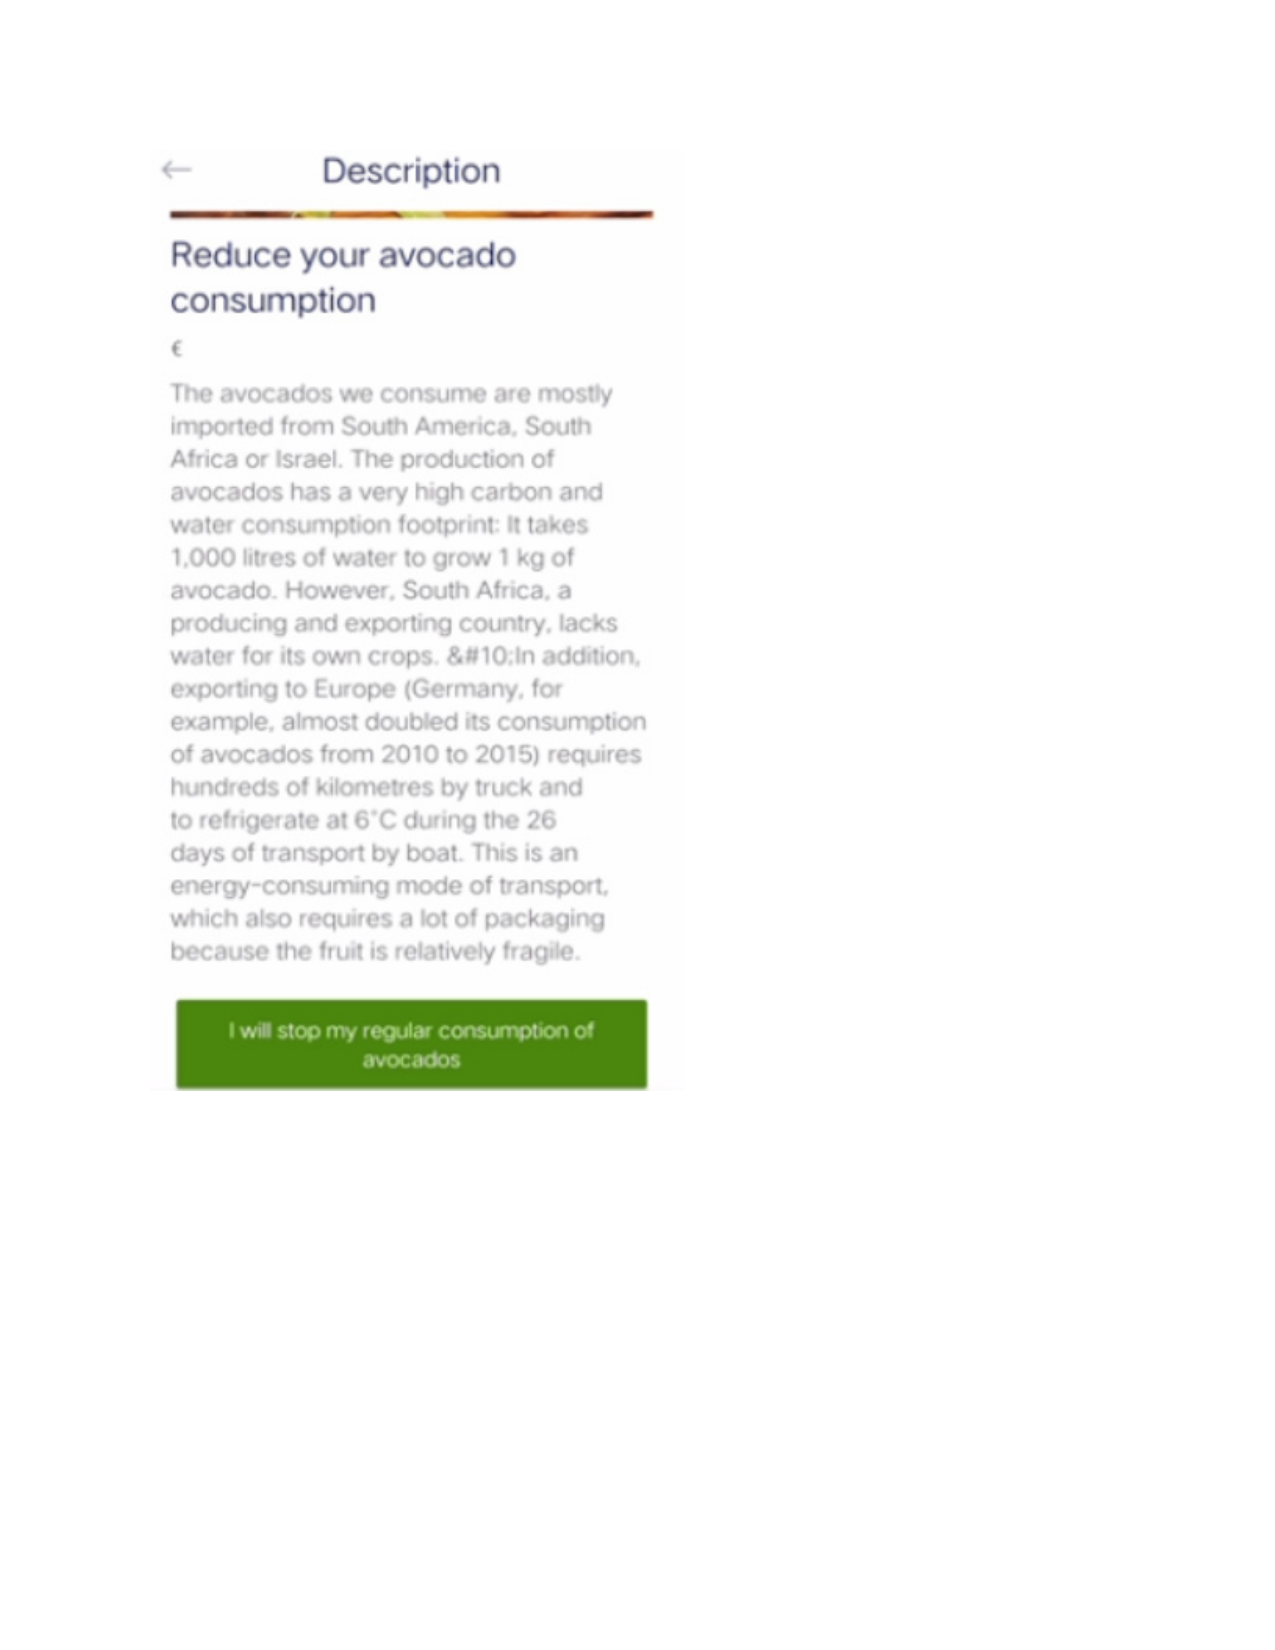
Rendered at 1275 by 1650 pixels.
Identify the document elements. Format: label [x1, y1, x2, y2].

picture [150, 150, 685, 1091]
